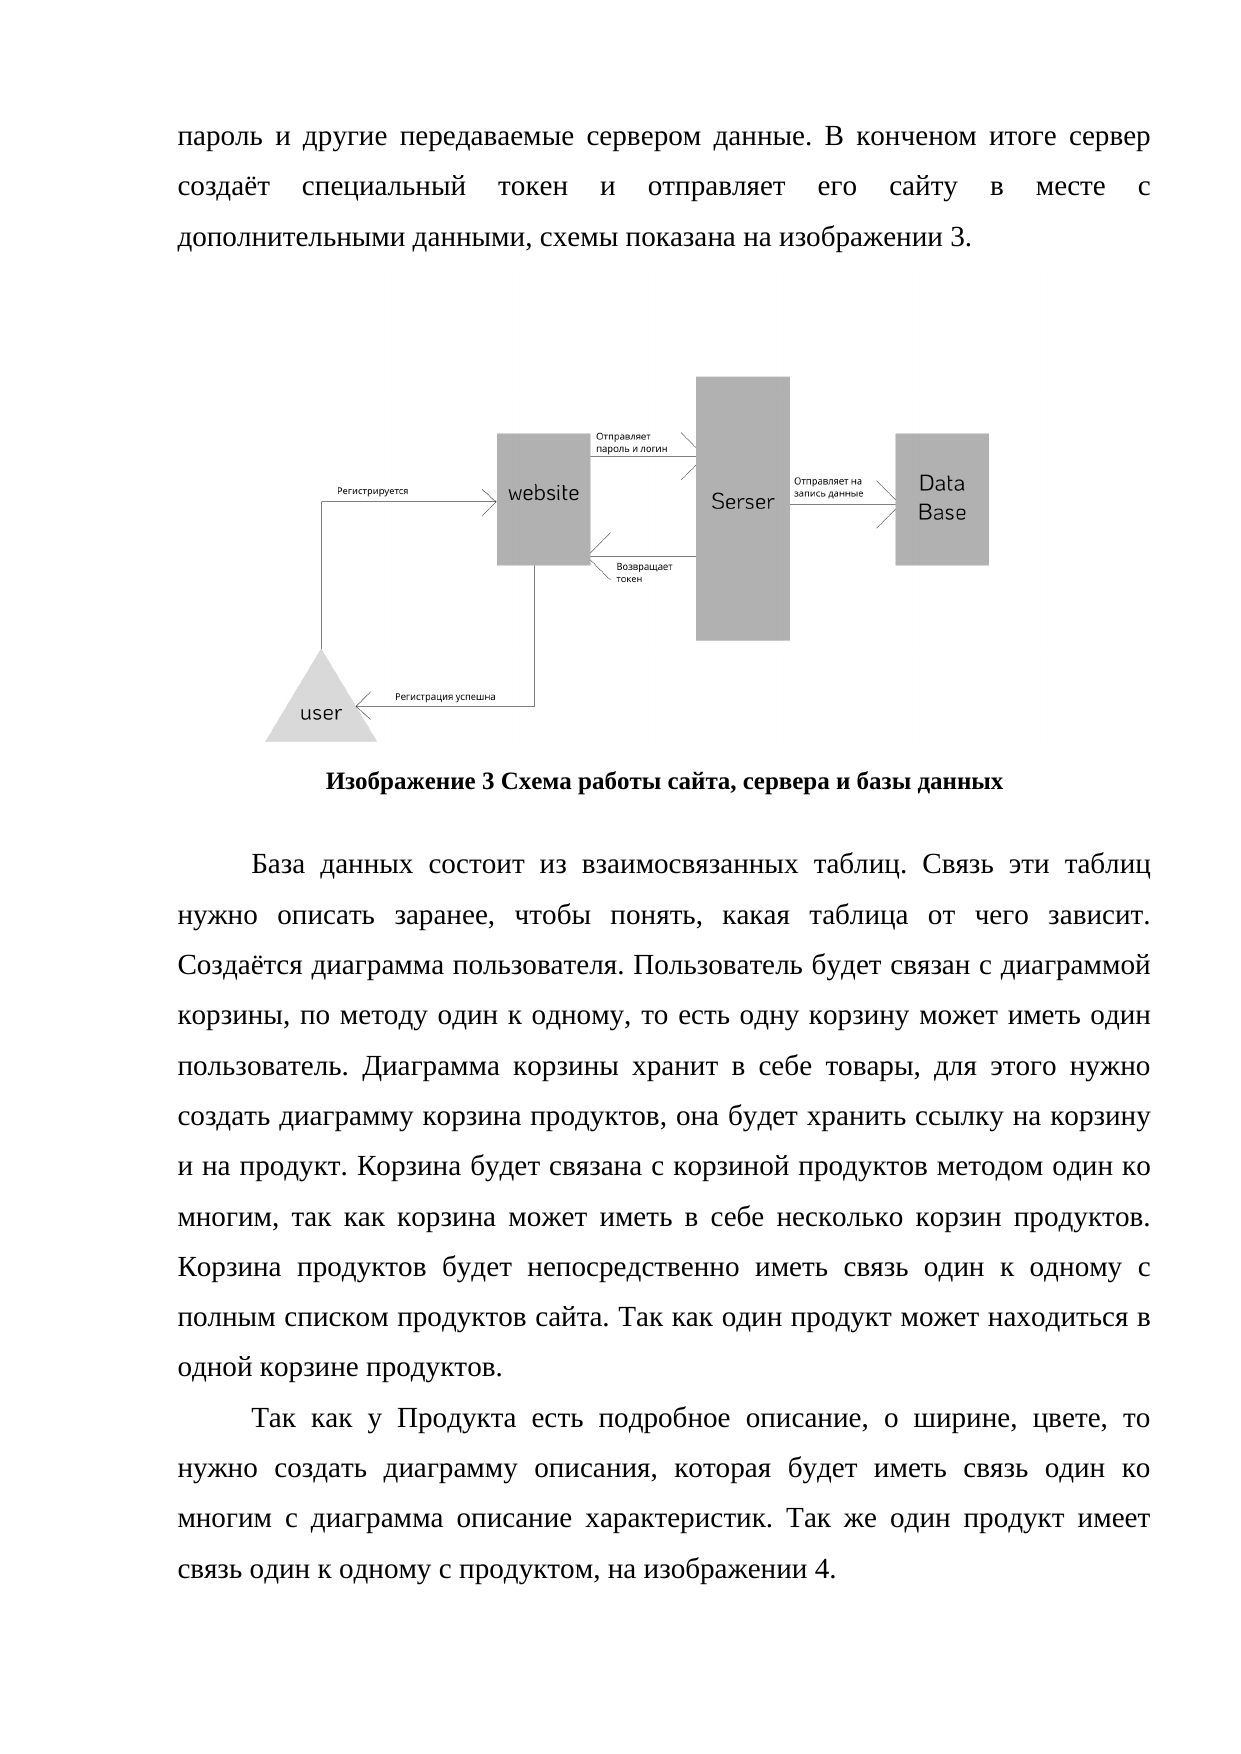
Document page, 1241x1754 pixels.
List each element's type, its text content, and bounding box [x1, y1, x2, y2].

text Изображение 3 Схема работы сайта, сервера и базы данных [177, 766, 1152, 794]
text Так как у Продукта есть подробное описание, о ширине, цвете, то нужно создать диаграмму описания, которая будет иметь связь один ко многим с диаграмма описание характеристик. Так же один продукт имеет связь один к одному с продуктом, на изображении 4. [177, 1400, 1152, 1584]
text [177, 118, 1152, 252]
text База данных состоит из взаимосвязанных таблиц. Связь эти таблиц нужно описать заранее, чтобы понять, какая таблица от чего зависит. Создаётся диаграмма пользователя. Пользователь будет связан с диаграммой корзины, по методу один к одному, то есть одну корзину может иметь один пользователь. Диаграмма корзины хранит в себе товары, для этого нужно создать диаграмму корзина продуктов, она будет хранить ссылку на корзину и на продукт. Корзина будет связана с корзиной продуктов методом один ко многим, так как корзина может иметь в себе несколько корзин продуктов. Корзина продуктов будет непосредственно иметь связь один к одному с полным списком продуктов сайта. Так как один продукт может находиться в одной корзине продуктов. [177, 846, 1152, 1383]
picture [256, 269, 1073, 749]
